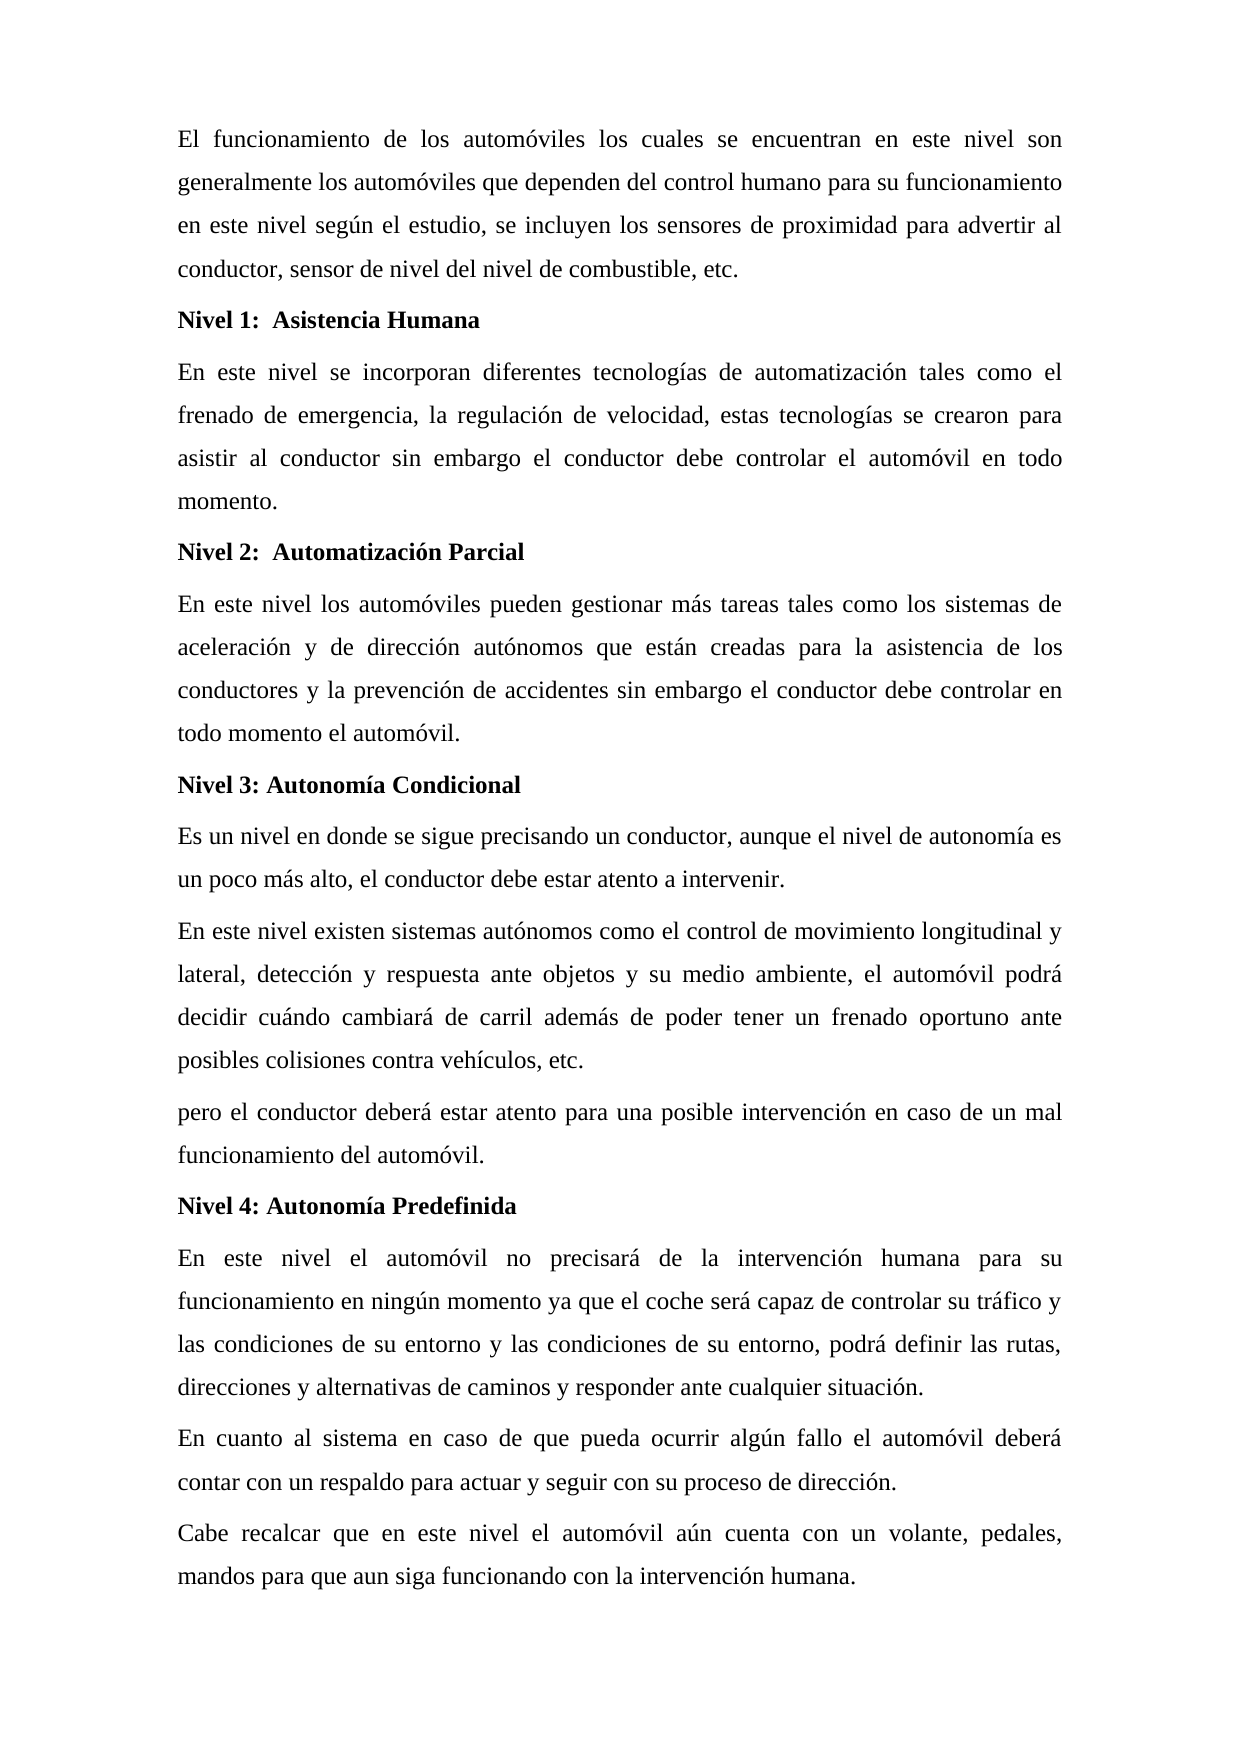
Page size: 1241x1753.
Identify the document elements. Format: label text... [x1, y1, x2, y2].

text En este nivel se incorporan diferentes tecnologías de automatización tales como el frenado de emergencia, la regulación de velocidad, estas tecnologías se crearon para asistir al conductor sin embargo el conductor debe controlar el automóvil en todo momento. [177, 357, 1063, 515]
text En este nivel el automóvil no precisará de la intervención humana para su funcionamiento en ningún momento ya que el coche será capaz de controlar su tráfico y las condiciones de su entorno y las condiciones de su entorno, podrá definir las rutas, direcciones y alternativas de caminos y responder ante cualquier situación. [177, 1243, 1063, 1401]
text Nivel 3: Autonomía Condicional [177, 770, 1063, 798]
text Nivel 2: Automatización Parcial [177, 537, 1063, 566]
text En este nivel existen sistemas autónomos como el control de movimiento longitudinal y lateral, detección y respuesta ante objetos y su medio ambiente, el automóvil podrá decidir cuándo cambiará de carril además de poder tener un frenado oportuno ante posibles colisiones contra vehículos, etc. [177, 916, 1063, 1074]
text Nivel 1: Asistencia Humana [177, 305, 1063, 334]
text En este nivel los automóviles pueden gestionar más tareas tales como los sistemas de aceleración y de dirección autónomos que están creadas para la asistencia de los conductores y la prevención de accidentes sin embargo el conductor debe controlar en todo momento el automóvil. [177, 589, 1063, 747]
text Nivel 4: Autonomía Predefinida [177, 1191, 1063, 1220]
text Es un nivel en donde se sigue precisando un conductor, aunque el nivel de autonomía es un poco más alto, el conductor debe estar atento a intervenir. [177, 821, 1063, 893]
text El funcionamiento de los automóviles los cuales se encuentran en este nivel son generalmente los automóviles que dependen del control humano para su funcionamiento en este nivel según el estudio, se incluyen los sensores de proximidad para advertir al conductor, sensor de nivel del nivel de combustible, etc. [177, 124, 1063, 282]
text pero el conductor deberá estar atento para una posible intervención en caso de un mal funcionamiento del automóvil. [177, 1097, 1063, 1168]
text En cuanto al sistema en caso de que pueda ocurrir algún fallo el automóvil deberá contar con un respaldo para actuar y seguir con su proceso de dirección. [177, 1423, 1063, 1495]
text Cabe recalcar que en este nivel el automóvil aún cuenta con un volante, pedales, mandos para que aun siga funcionando con la intervención humana. [177, 1518, 1063, 1590]
